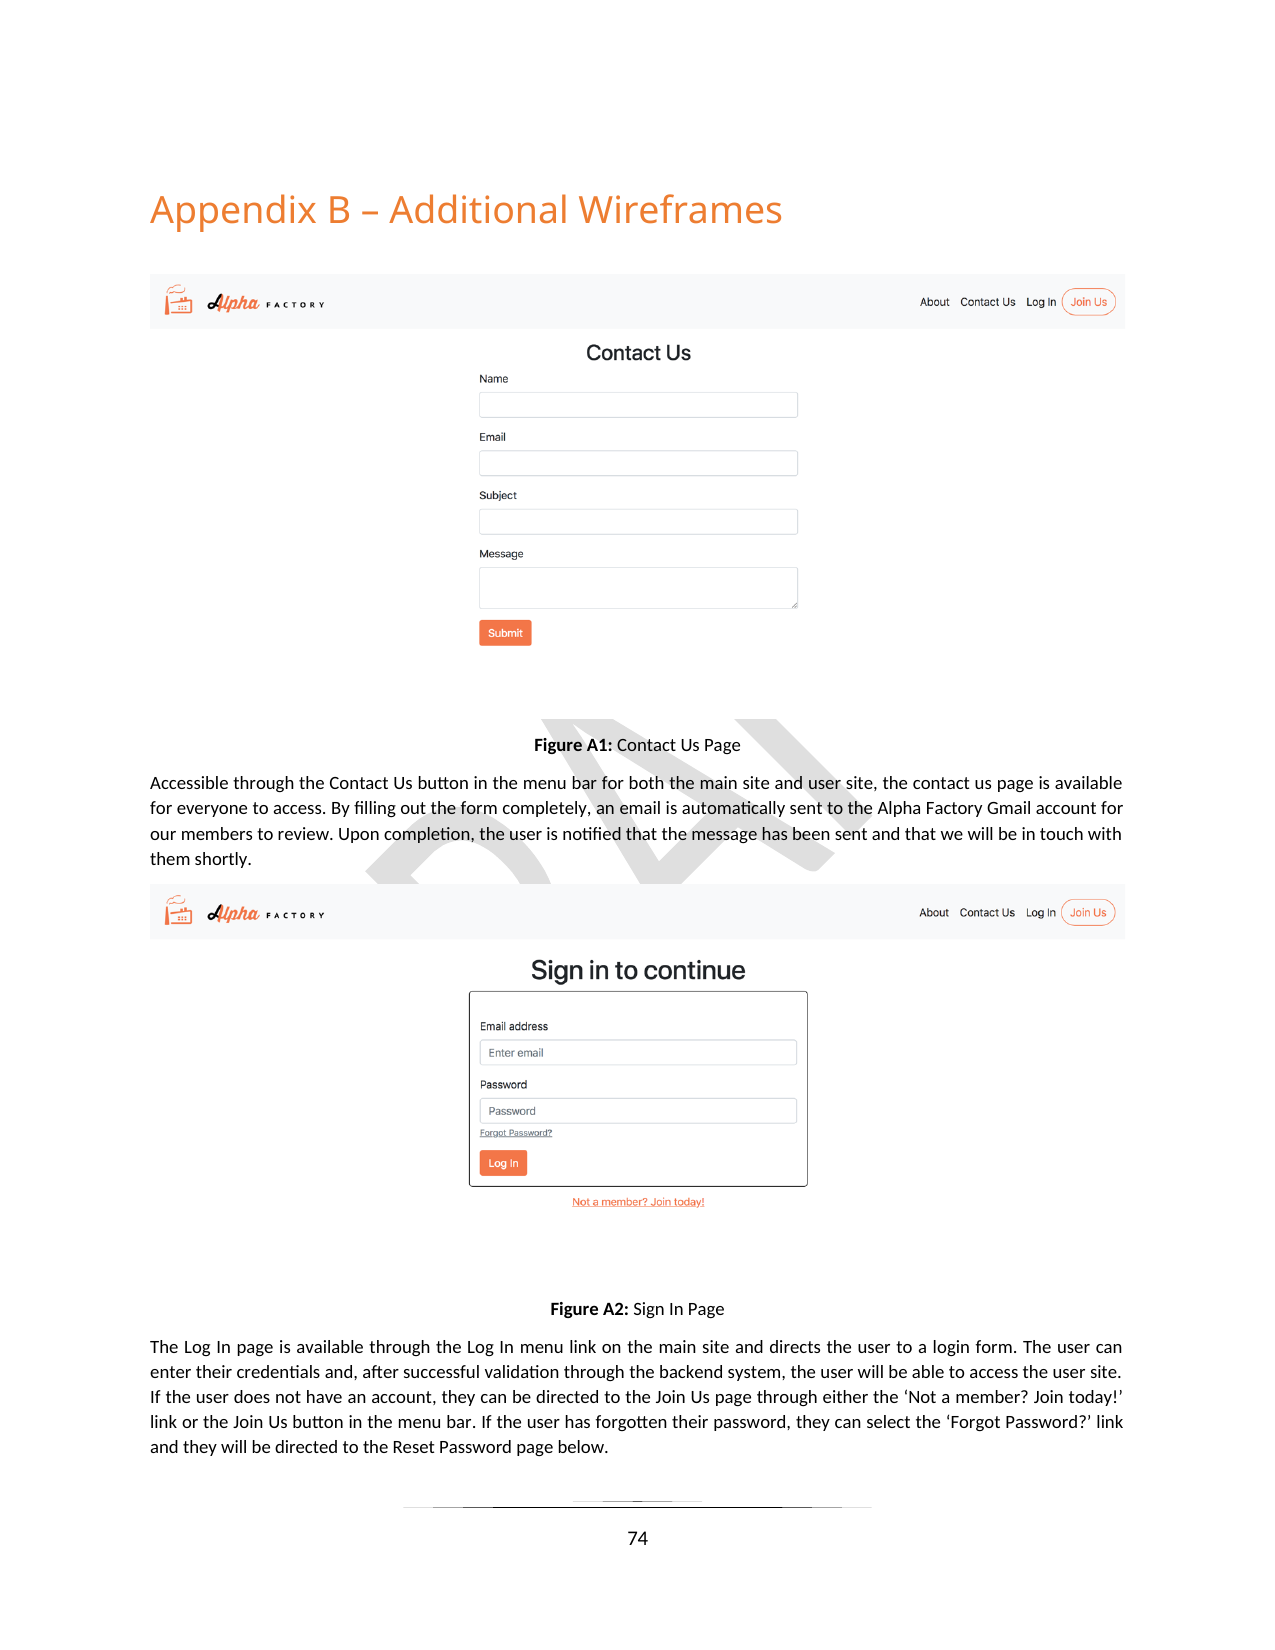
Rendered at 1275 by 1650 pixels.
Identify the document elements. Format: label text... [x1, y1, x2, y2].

picture [150, 274, 1125, 719]
text Figure A1: Contact Us Page [150, 733, 1125, 756]
text Accessible through the Contact Us button in the menu bar for both the main site and user site, the contact us page is available for everyone to access. By filling out the form completely, an email is automatically sent to the Alpha Factory Gmail account for our members to review. Upon completion, the user is notified that the message has been sent and that we will be in touch with them shortly. [150, 771, 1125, 870]
text Figure A2: Sign In Page [150, 1297, 1125, 1320]
text The Log In page is available through the Log In menu link on the main site and directs the user to a login form. The user can enter their credentials and, after successful validation through the backend system, the user will be able to access the user site. If the user does not have an account, they can be directed to the Join Us page through either the ‘Not a member? Join today!’ link or the Join Us button in the menu bar. If the user has forgotten their password, they can select the ‘Forgot Password?’ link and they will be directed to the Reset Password page below. [150, 1335, 1125, 1458]
picture [150, 884, 1125, 1282]
subtitle Appendix B – Additional Wireframes [150, 183, 1125, 234]
